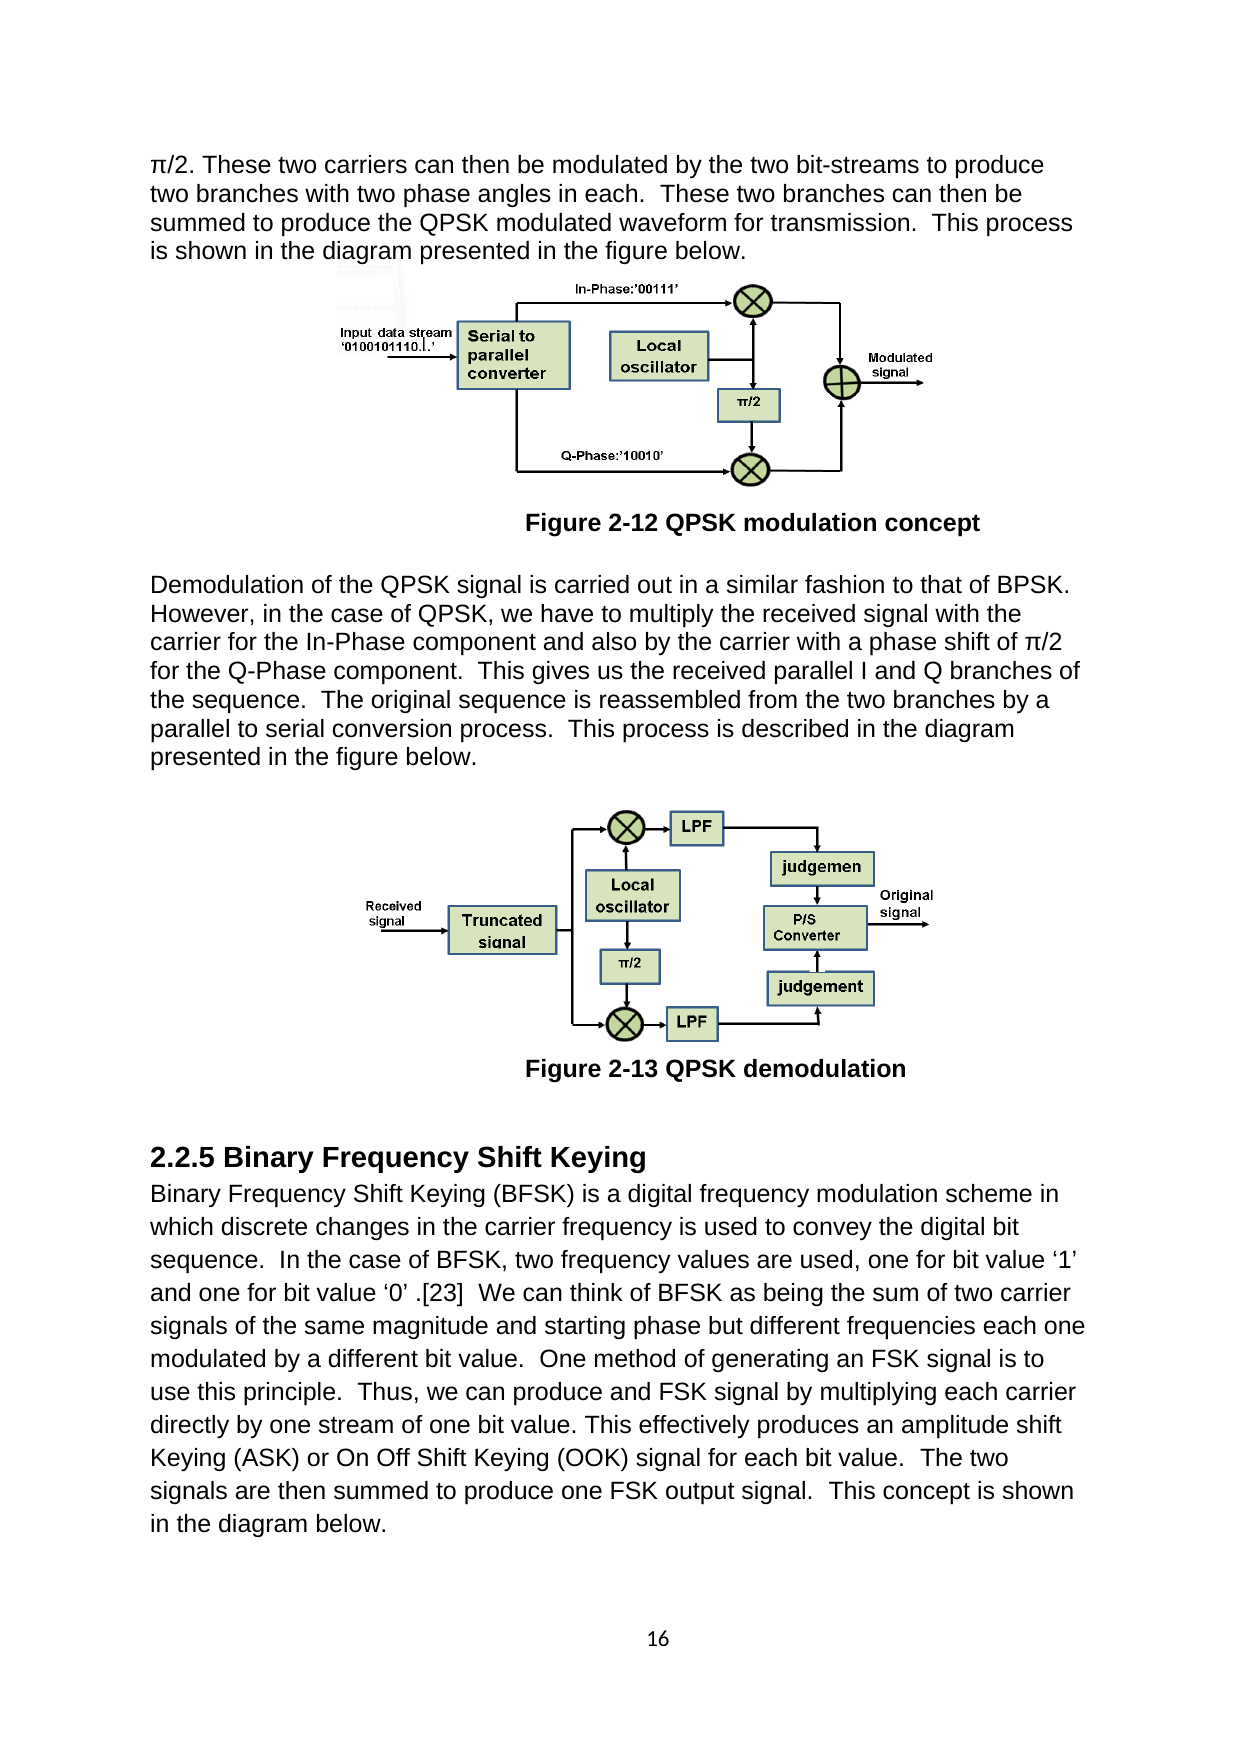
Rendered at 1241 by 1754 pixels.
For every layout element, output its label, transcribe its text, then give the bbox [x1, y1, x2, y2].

picture [337, 265, 980, 504]
text Demodulation of the QPSK signal is carried out in a similar fashion to that of BPSK. However, in the case of QPSK, we have to multiply the received signal with the carrier for the In-Phase component and also by the carrier with a phase shift of π/2 for the Q-Phase component. This gives us the received parallel I and Q branches of the sequence. The original sequence is reassembled from the two branches by a parallel to serial conversion process. This process is described in the diagram presented in the figure below. [150, 570, 1090, 771]
text Binary Frequency Shift Keying (BFSK) is a digital frequency modulation scheme in which discrete changes in the carrier frequency is used to convey the digital bit sequence. In the case of BFSK, two frequency values are used, one for bit value ‘1’ and one for bit value ‘0’ .[23] We can think of BFSK as being the sum of two carrier signals of the same magnitude and starting phase but different frequencies each one modulated by a different bit value. One method of generating an FSK signal is to use this principle. Thus, we can produce and FSK signal by multiplying each carrier directly by one stream of one bit value. This effectively produces an amplitude shift Keying (ASK) or On Off Shift Keying (OOK) signal for each bit value. The two signals are then summed to produce one FSK output signal. This concept is shown in the diagram below. [150, 1179, 1090, 1538]
text π/2. These two carriers can then be modulated by the two bit-streams to produce two branches with two phase angles in each. These two branches can then be summed to produce the QPSK modulated waveform for transmission. This process is shown in the diagram presented in the figure below. [150, 150, 1090, 265]
text 2.2.5 Binary Frequency Shift Keying [150, 1141, 1090, 1174]
picture [349, 777, 940, 1055]
